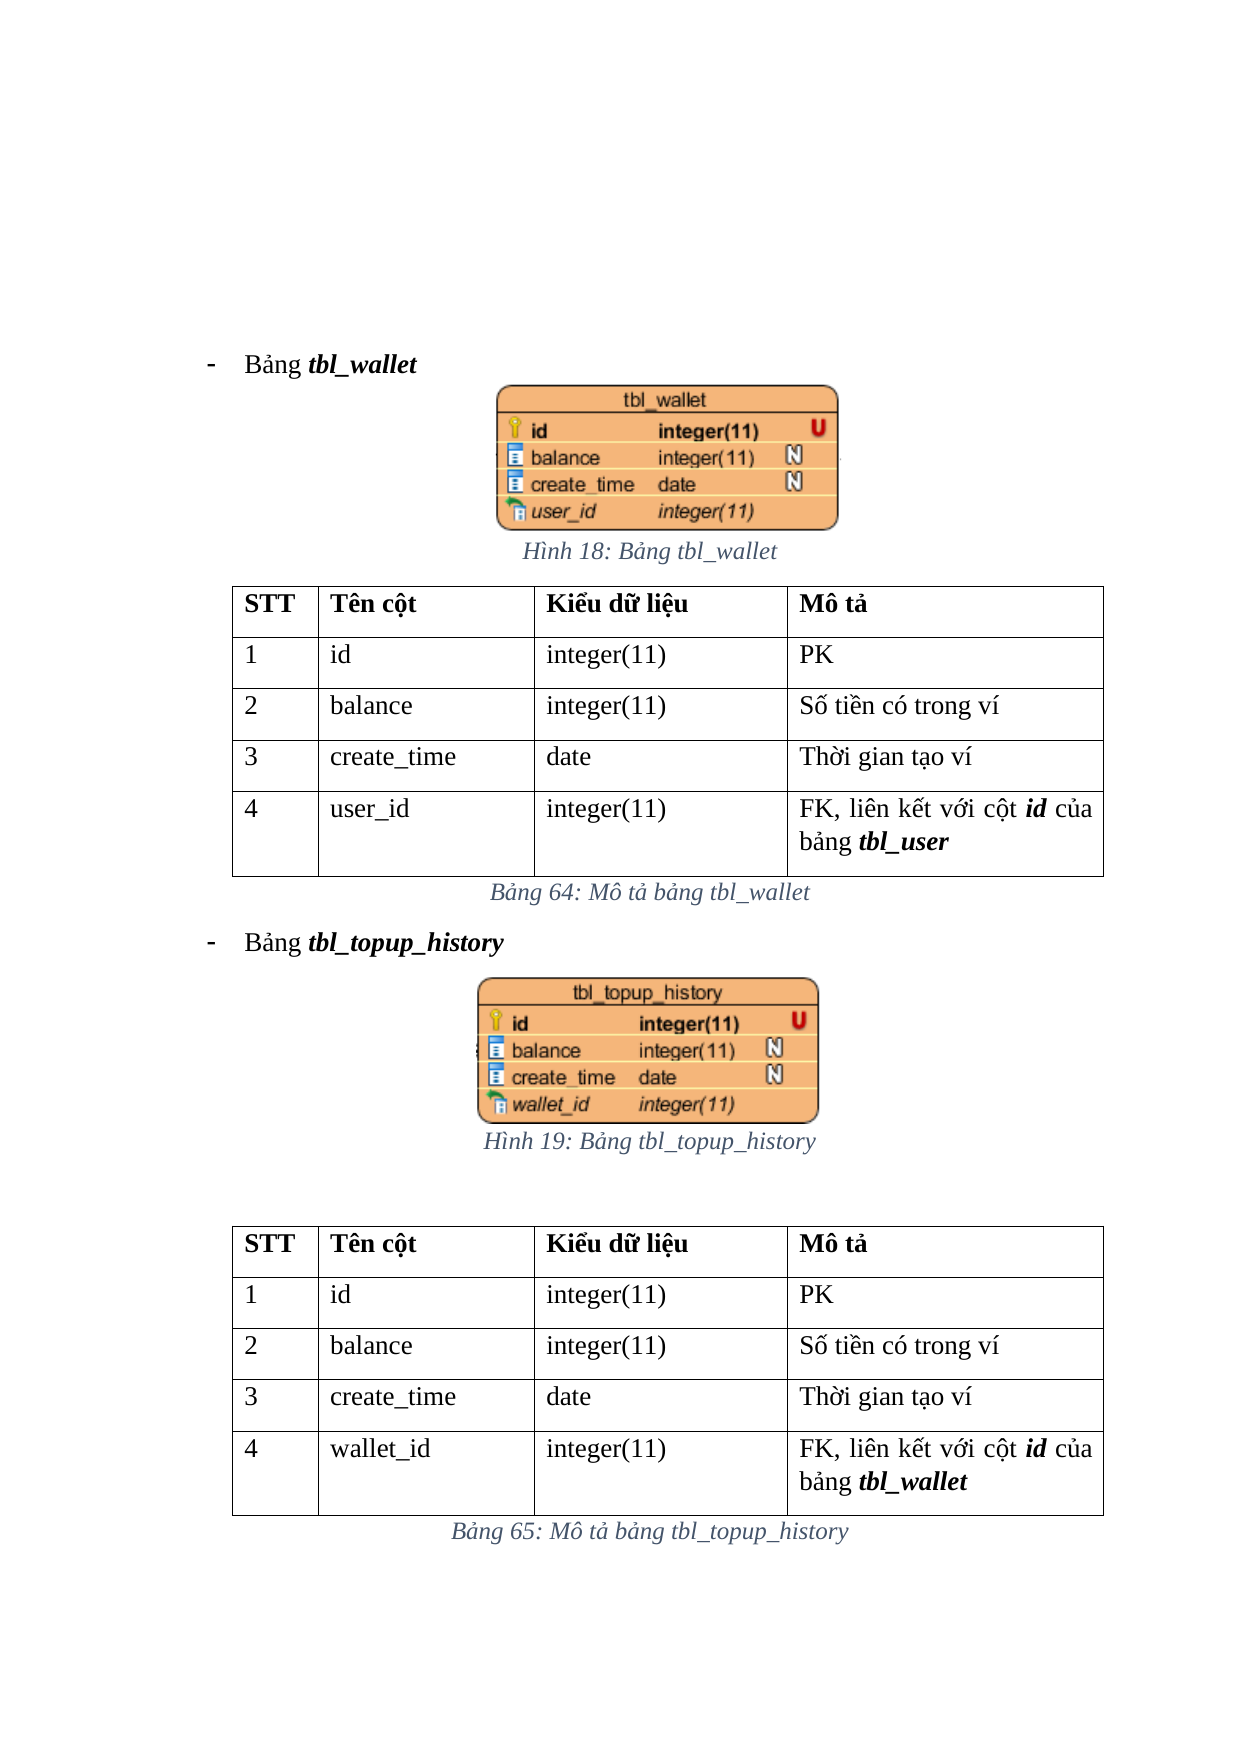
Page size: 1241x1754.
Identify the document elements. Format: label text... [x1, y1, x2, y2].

table_cell balance [319, 1329, 534, 1379]
table_header Tên cột [319, 587, 534, 637]
table_cell 3 [233, 741, 318, 791]
table_cell wallet_id [319, 1432, 534, 1515]
text Bảng 65: Mô tả bảng tbl_topup_history [207, 1516, 1093, 1545]
table_cell Thời gian tạo ví [788, 1380, 1103, 1431]
table_cell 2 [233, 1329, 318, 1379]
table_cell id [319, 1278, 534, 1328]
table_cell date [535, 741, 787, 791]
table_cell Thời gian tạo ví [788, 741, 1103, 791]
table_cell id [319, 638, 534, 688]
table_cell 1 [233, 1278, 318, 1328]
table_cell integer(11) [535, 1278, 787, 1328]
table_cell integer(11) [535, 792, 787, 876]
table_cell PK [788, 1278, 1103, 1328]
table_header Tên cột [319, 1227, 534, 1277]
text Hình 19: Bảng tbl_topup_history [207, 1126, 1093, 1154]
table_cell 3 [233, 1380, 318, 1431]
table_cell 4 [233, 1432, 318, 1515]
table_header Mô tả [788, 1227, 1103, 1277]
table_cell integer(11) [535, 1329, 787, 1379]
table_header Kiểu dữ liệu [535, 1227, 787, 1277]
text Hình 18: Bảng tbl_wallet [207, 536, 1093, 565]
table_cell PK [788, 638, 1103, 688]
text Bảng 64: Mô tả bảng tbl_wallet [207, 877, 1093, 905]
table_cell integer(11) [535, 689, 787, 739]
table_header STT [233, 587, 318, 637]
table_cell FK, liên kết với cột id của bảng tbl_user [788, 792, 1103, 876]
table_cell create_time [319, 741, 534, 791]
table_cell Số tiền có trong ví [788, 1329, 1103, 1379]
table_cell integer(11) [535, 638, 787, 688]
list Bảng tbl_topup_history [207, 926, 1093, 957]
table_cell balance [319, 689, 534, 739]
table_cell create_time [319, 1380, 534, 1431]
table_header STT [233, 1227, 318, 1277]
table_cell Số tiền có trong ví [788, 689, 1103, 739]
table_cell 1 [233, 638, 318, 688]
picture [495, 382, 842, 534]
table_cell date [535, 1380, 787, 1431]
table_cell 2 [233, 689, 318, 739]
list Bảng tbl_wallet [207, 348, 1093, 380]
table_header Mô tả [788, 587, 1103, 637]
table_cell user_id [319, 792, 534, 876]
picture [476, 976, 824, 1124]
table_cell integer(11) [535, 1432, 787, 1515]
table_cell 4 [233, 792, 318, 876]
table_cell FK, liên kết với cột id của bảng tbl_wallet [788, 1432, 1103, 1515]
table_header Kiểu dữ liệu [535, 587, 787, 637]
